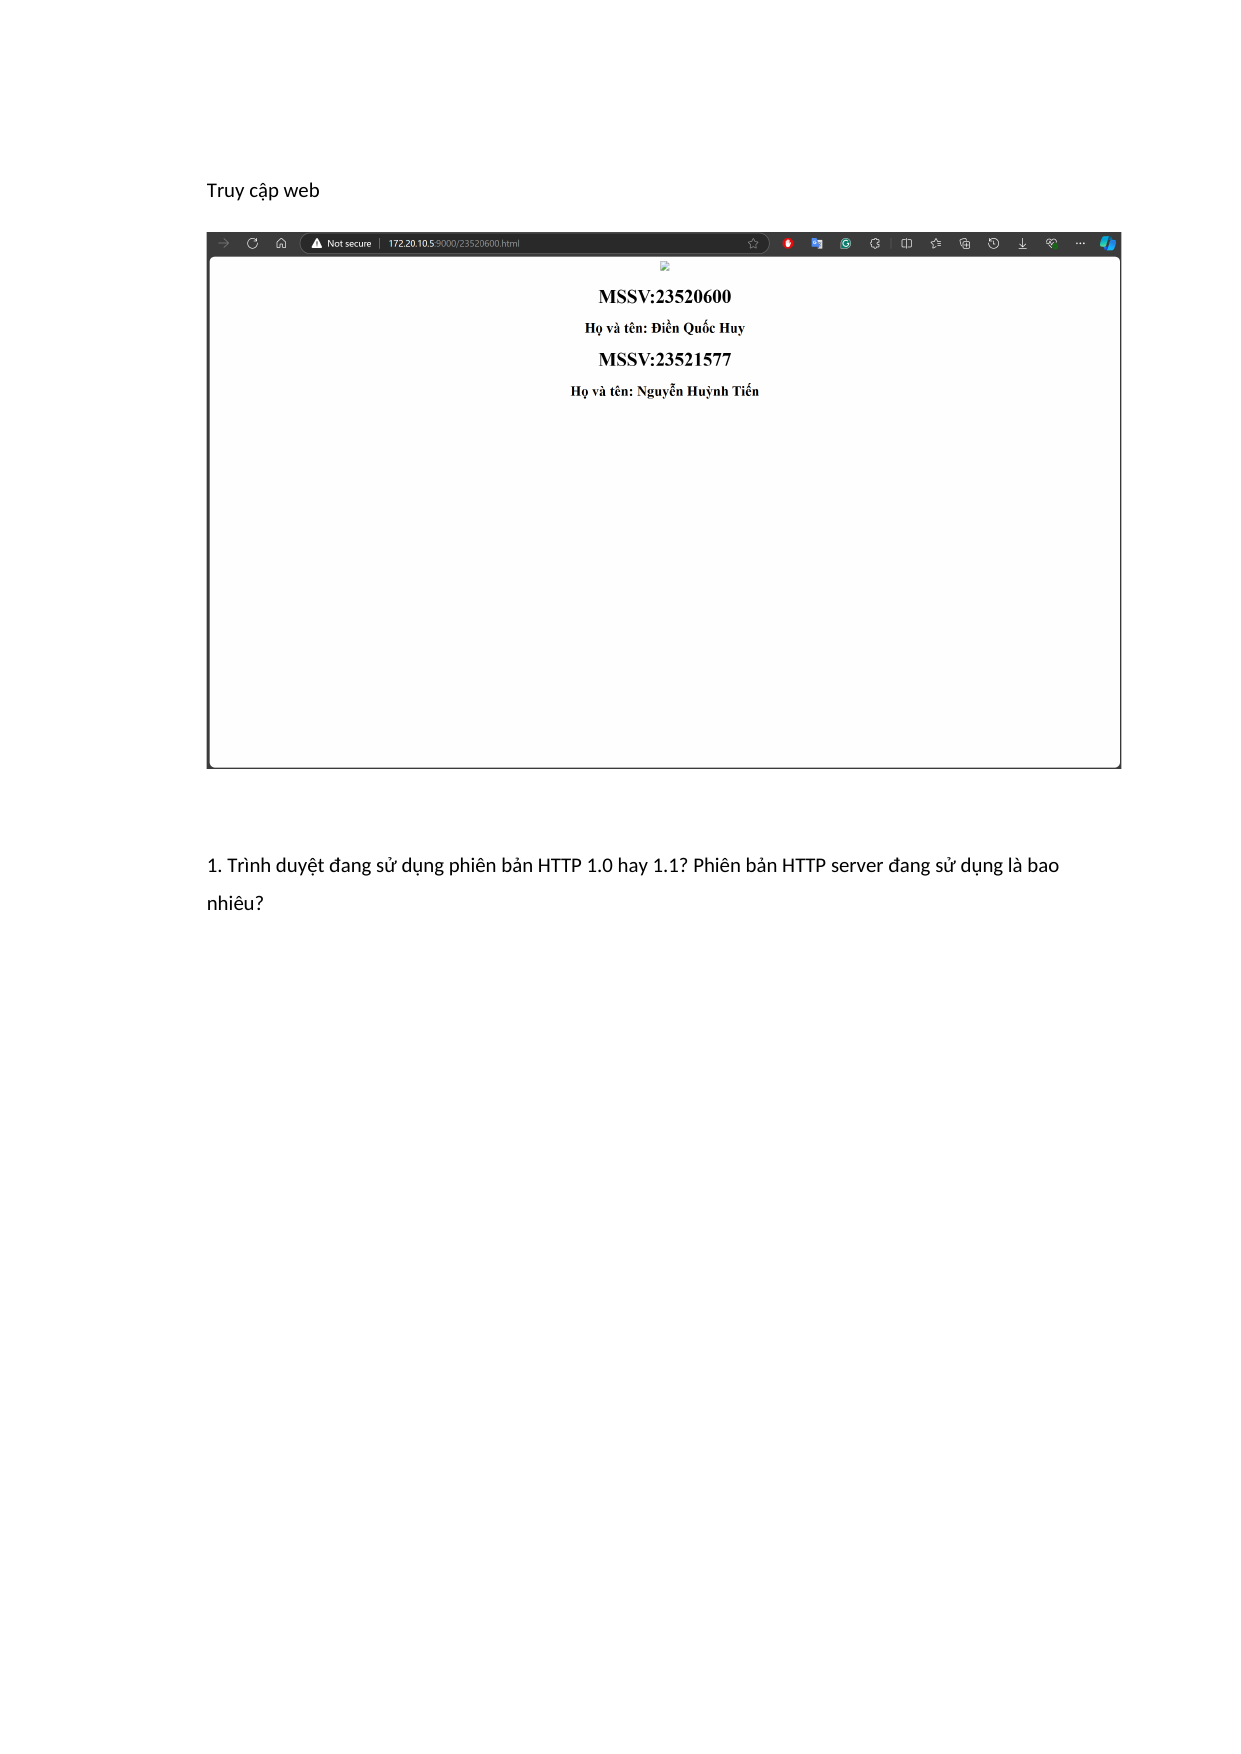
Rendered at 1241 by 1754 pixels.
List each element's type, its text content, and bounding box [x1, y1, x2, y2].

text Truy cập web [207, 177, 1122, 203]
text 1. Trình duyệt đang sử dụng phiên bản HTTP 1.0 hay 1.1? Phiên bản HTTP server đang sử dụng là bao nhiêu? [207, 852, 1122, 916]
picture [206, 232, 1122, 769]
